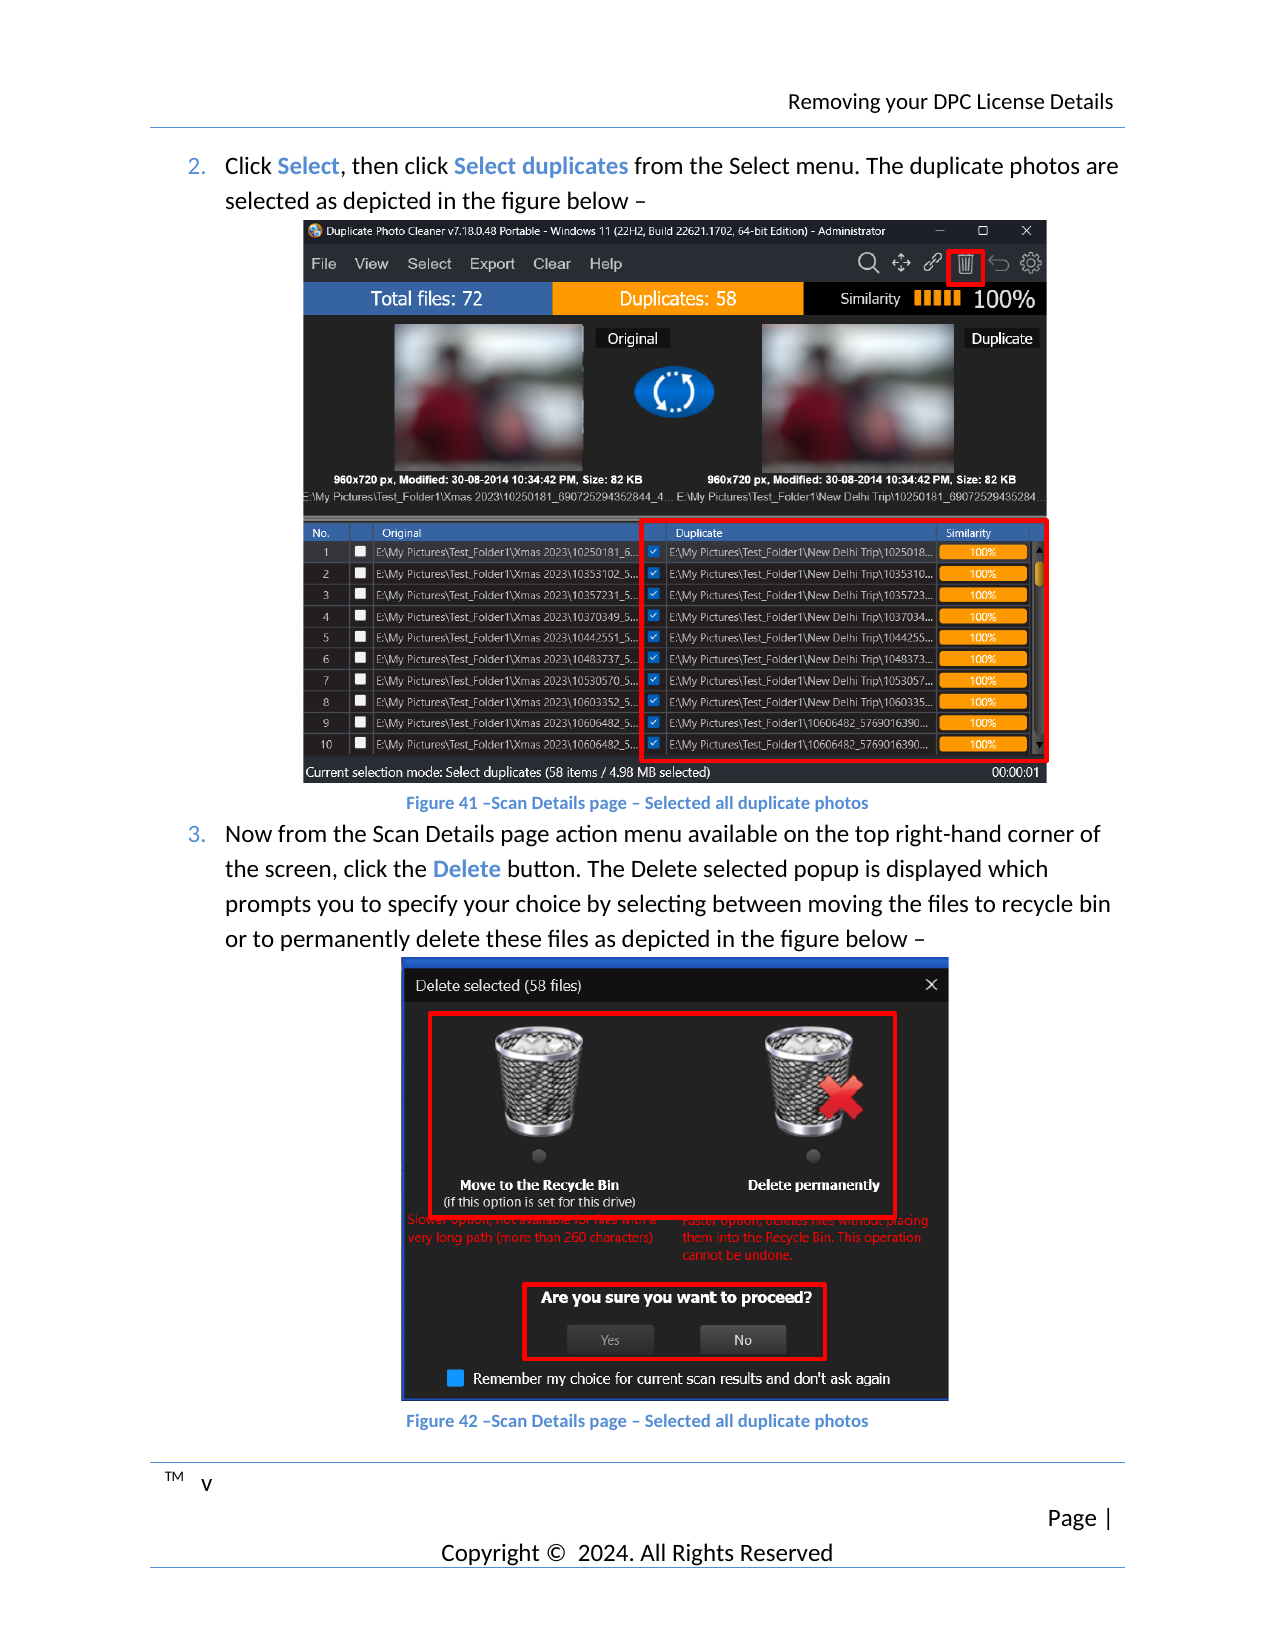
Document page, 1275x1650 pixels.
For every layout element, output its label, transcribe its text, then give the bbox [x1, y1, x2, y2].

text Figure 41 –Scan Details page – Selected all duplicate photos [150, 791, 1125, 814]
picture [644, 523, 1044, 759]
picture [401, 957, 949, 1401]
list Now from the Scan Details page action menu available on the top right-hand corner of the screen, click the Delete button. The Delete selected popup is displayed which prompts you to specify your choice by selecting between moving the files to recycle bin or to permanently delete these files as depicted in the figure below – [187, 818, 1125, 953]
text Figure 42 –Scan Details page – Selected all duplicate photos [150, 1410, 1125, 1433]
list Click Select, then click Select duplicates from the Select menu. The duplicate photos are selected as depicted in the figure below – [187, 150, 1125, 216]
picture [303, 220, 1047, 783]
